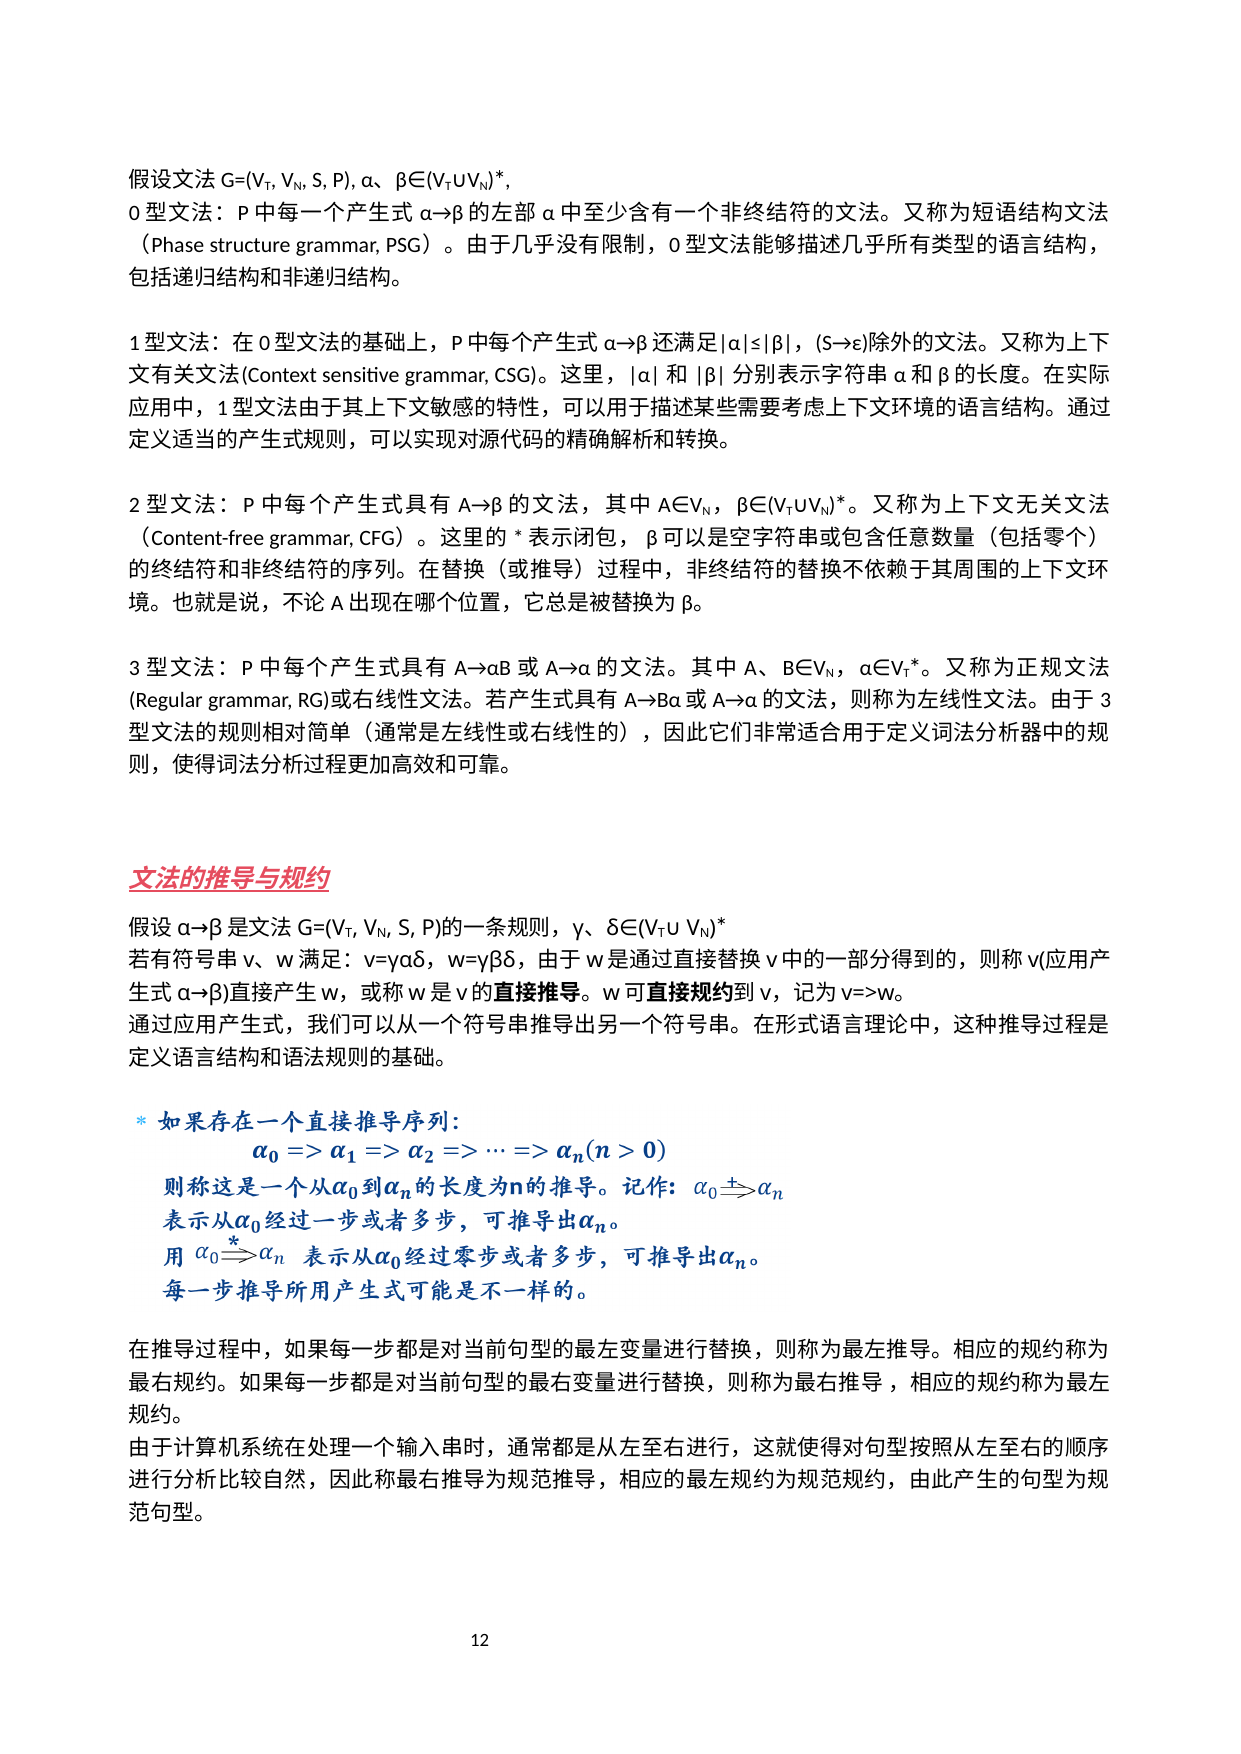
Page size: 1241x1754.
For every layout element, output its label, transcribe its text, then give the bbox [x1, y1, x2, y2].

list 在推导过程中，如果每一步都是对当前句型的最左变量进行替换，则称为最左推导。相应的规约称为最右规约。如果每一步都是对当前句型的最右变量进行替换，则称为最右推导 ，相应的规约称为最左规约。 [129, 1332, 1111, 1429]
list 假设α→β是文法G=(VT, VN, S, P)的一条规则，γ、δ∈(VT∪ VN)∗ [129, 909, 1111, 942]
list 假设文法G=(VT, VN, S, P), α、β∈(VT∪VN)∗, [129, 162, 1111, 194]
list 1型文法：在0型文法的基础上，P中每个产生式α→β还满足|α|≤|β|，(S→ε)除外的文法。又称为上下文有关文法(Context sensitive grammar, CSG)。这里，|α| 和 |β| 分别表示字符串α和β的长度。在实际应用中，1型文法由于其上下文敏感的特性，可以用于描述某些需要考虑上下文环境的语言结构。通过定义适当的产生式规则，可以实现对源代码的精确解析和转换。 [129, 324, 1111, 454]
picture [128, 1104, 792, 1312]
list 通过应用产生式，我们可以从一个符号串推导出另一个符号串。在形式语言理论中，这种推导过程是定义语言结构和语法规则的基础。 [129, 1007, 1111, 1072]
list 0型文法：P中每一个产生式α→β的左部α中至少含有一个非终结符的文法。又称为短语结构文法（Phase structure grammar, PSG）。由于几乎没有限制，0型文法能够描述几乎所有类型的语言结构，包括递归结构和非递归结构。 [129, 194, 1111, 292]
list 由于计算机系统在处理一个输入串时，通常都是从左至右进行，这就使得对句型按照从左至右的顺序进行分析比较自然，因此称最右推导为规范推导，相应的最左规约为规范规约，由此产生的句型为规范句型。 [129, 1429, 1111, 1527]
list 若有符号串v、w满足：v=γαδ，w=γβδ，由于w是通过直接替换v中的一部分得到的，则称v(应用产生式α→β)直接产生w，或称w是v的直接推导。w可直接规约到v，记为v=>w。 [129, 942, 1111, 1007]
list 2型文法：P中每个产生式具有A→β的文法，其中A∈VN，β∈(VT∪VN)∗。又称为上下文无关文法（Content-free grammar, CFG）。这里的 * 表示闭包， β 可以是空字符串或包含任意数量（包括零个）的终结符和非终结符的序列。在替换（或推导）过程中，非终结符的替换不依赖于其周围的上下文环境。也就是说，不论 A 出现在哪个位置，它总是被替换为 β。 [129, 487, 1111, 617]
list 3型文法：P中每个产生式具有A→αB或A→α的文法。其中A、B∈VN，α∈VT∗。又称为正规文法(Regular grammar, RG)或右线性文法。若产生式具有A→Bα或A→α的文法，则称为左线性文法。由于3型文法的规则相对简单（通常是左线性或右线性的），因此它们非常适合用于定义词法分析器中的规则，使得词法分析过程更加高效和可靠。 [129, 649, 1111, 779]
list 文法的推导与规约 [129, 844, 1111, 909]
